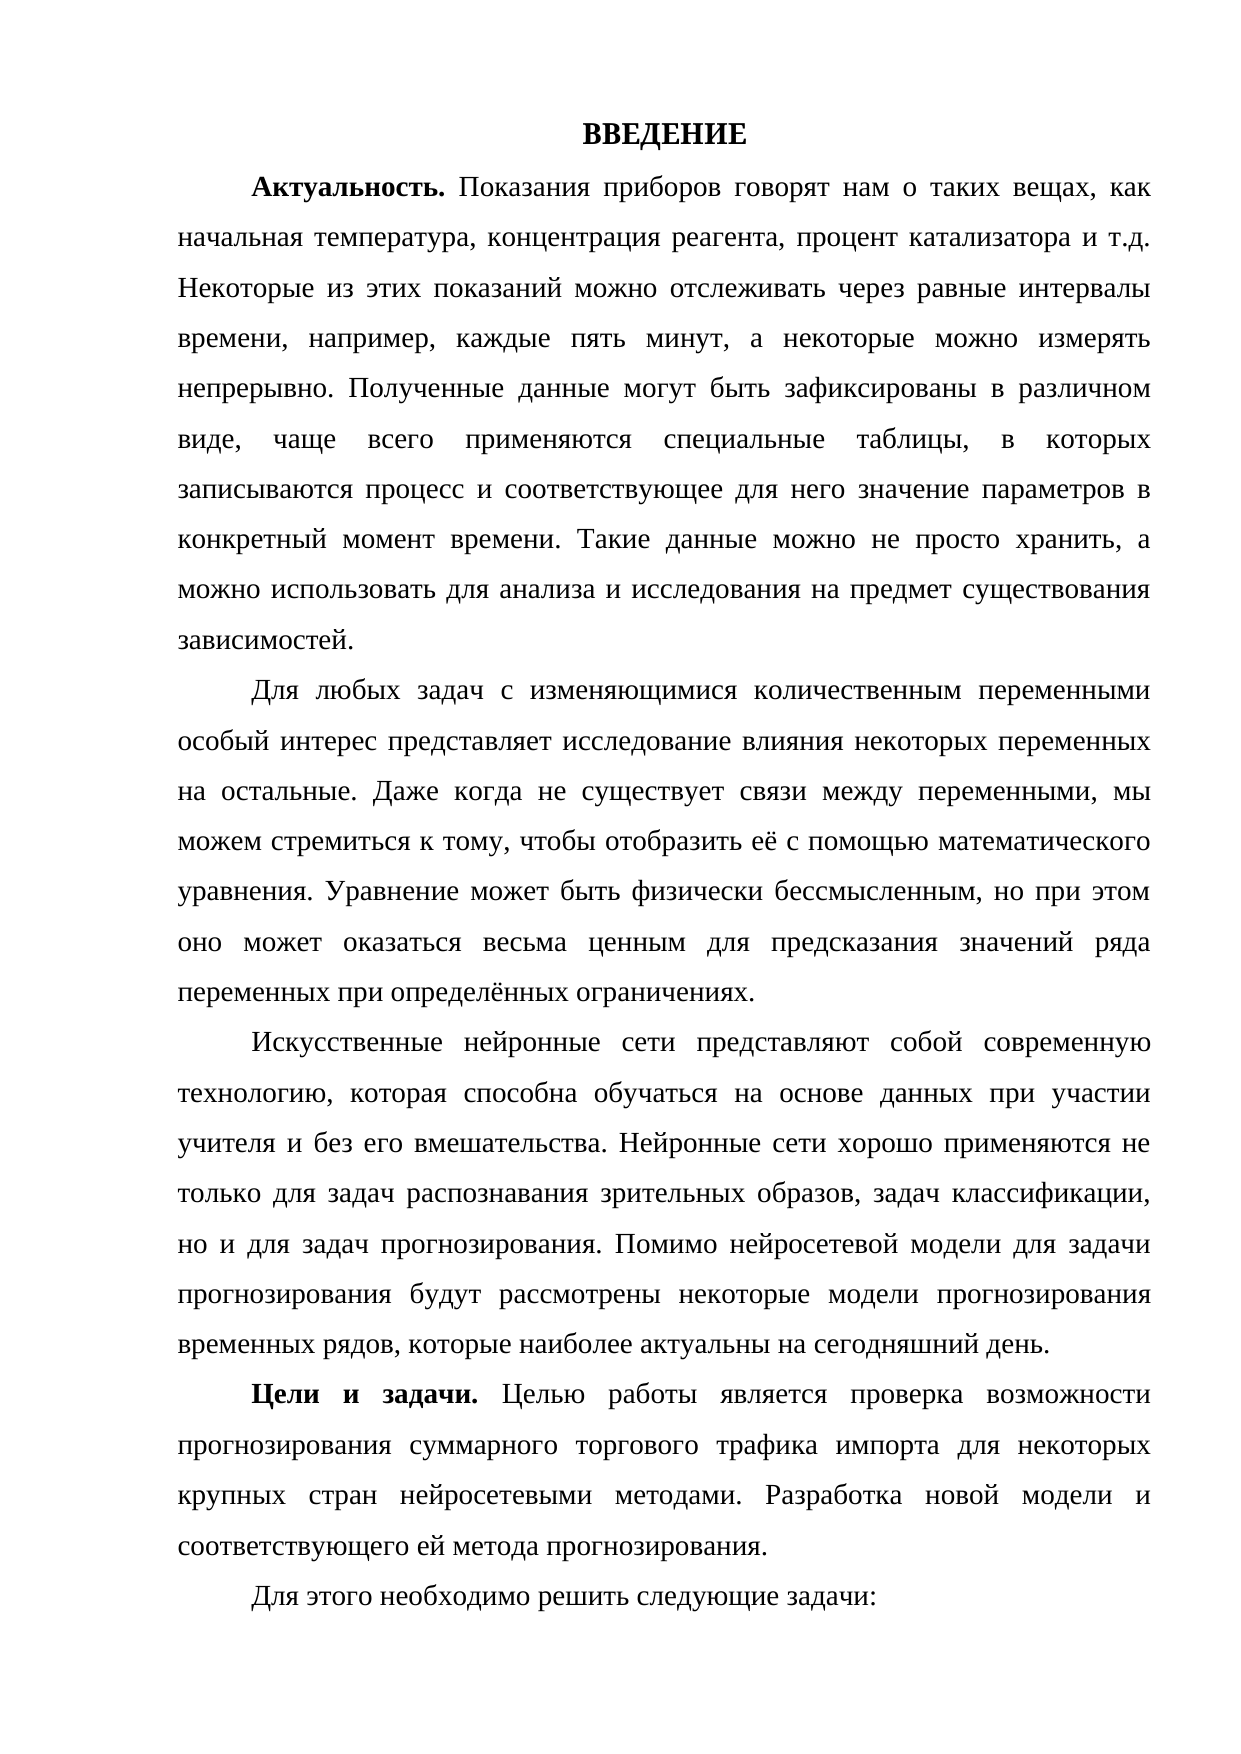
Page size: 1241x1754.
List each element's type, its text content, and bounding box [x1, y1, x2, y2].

text Актуальность. Показания приборов говорят нам о таких вещах, как начальная температура, концентрация реагента, процент катализатора и т.д. Некоторые из этих показаний можно отслеживать через равные интервалы времени, например, каждые пять минут, а некоторые можно измерять непрерывно. Полученные данные могут быть зафиксированы в различном виде, чаще всего применяются специальные таблицы, в которых записываются процесс и соответствующее для него значение параметров в конкретный момент времени. Такие данные можно не просто хранить, а можно использовать для анализа и исследования на предмет существования зависимостей. [177, 169, 1152, 656]
text Цели и задачи. Целью работы является проверка возможности прогнозирования суммарного торгового трафика импорта для некоторых крупных стран нейросетевыми методами. Разработка новой модели и соответствующего ей метода прогнозирования. [177, 1377, 1152, 1561]
subtitle ВВЕДЕНИЕ [177, 118, 1152, 152]
text Для любых задач с изменяющимися количественным переменными особый интерес представляет исследование влияния некоторых переменных на остальные. Даже когда не существует связи между переменными, мы можем стремиться к тому, чтобы отобразить её с помощью математического уравнения. Уравнение может быть физически бессмысленным, но при этом оно может оказаться весьма ценным для предсказания значений ряда переменных при определённых ограничениях. [177, 672, 1152, 1008]
text Для этого необходимо решить следующие задачи: [177, 1578, 1152, 1611]
text Искусственные нейронные сети представляют собой современную технологию, которая способна обучаться на основе данных при участии учителя и без его вмешательства. Нейронные сети хорошо применяются не только для задач распознавания зрительных образов, задач классификации, но и для задач прогнозирования. Помимо нейросетевой модели для задачи прогнозирования будут рассмотрены некоторые модели прогнозирования временных рядов, которые наиболее актуальны на сегодняшний день. [177, 1024, 1152, 1360]
